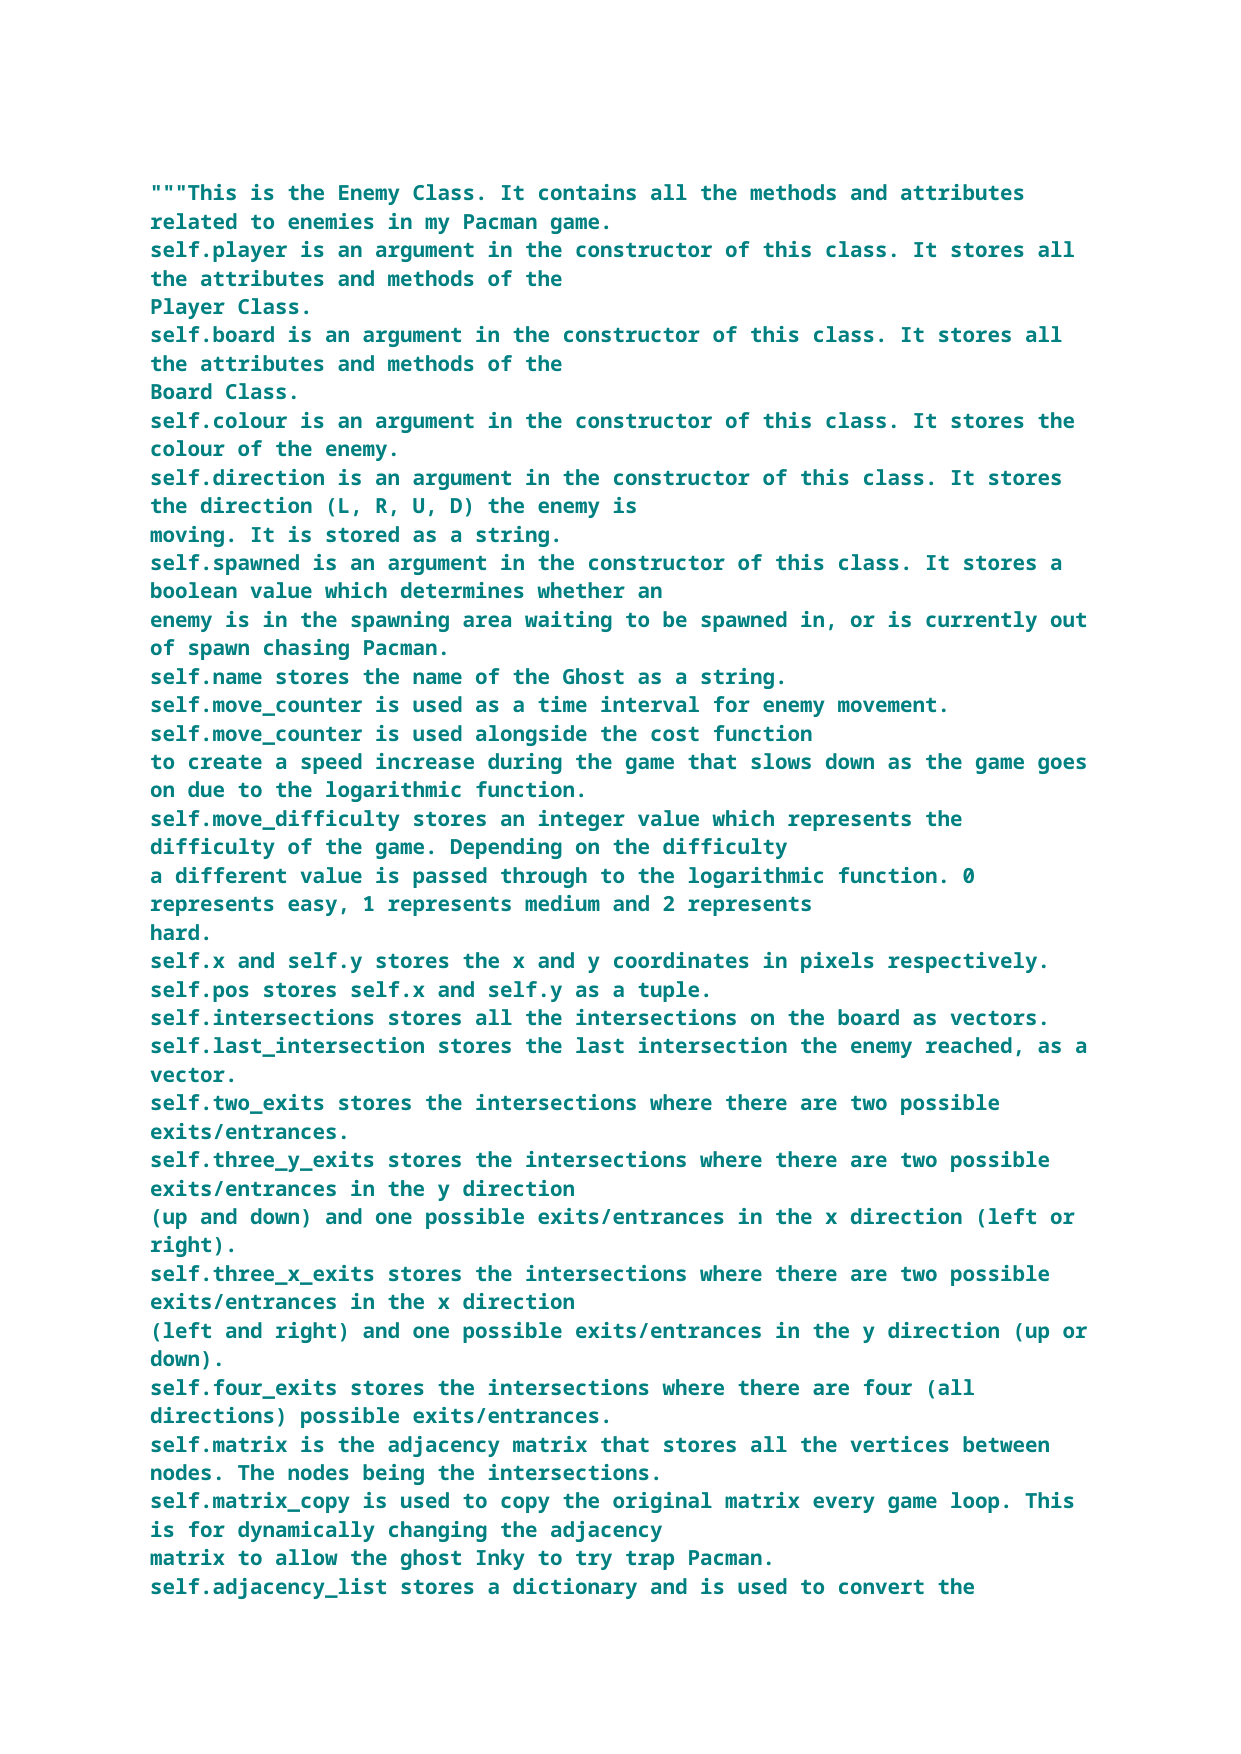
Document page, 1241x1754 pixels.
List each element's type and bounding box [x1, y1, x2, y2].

text [150, 150, 1090, 1600]
